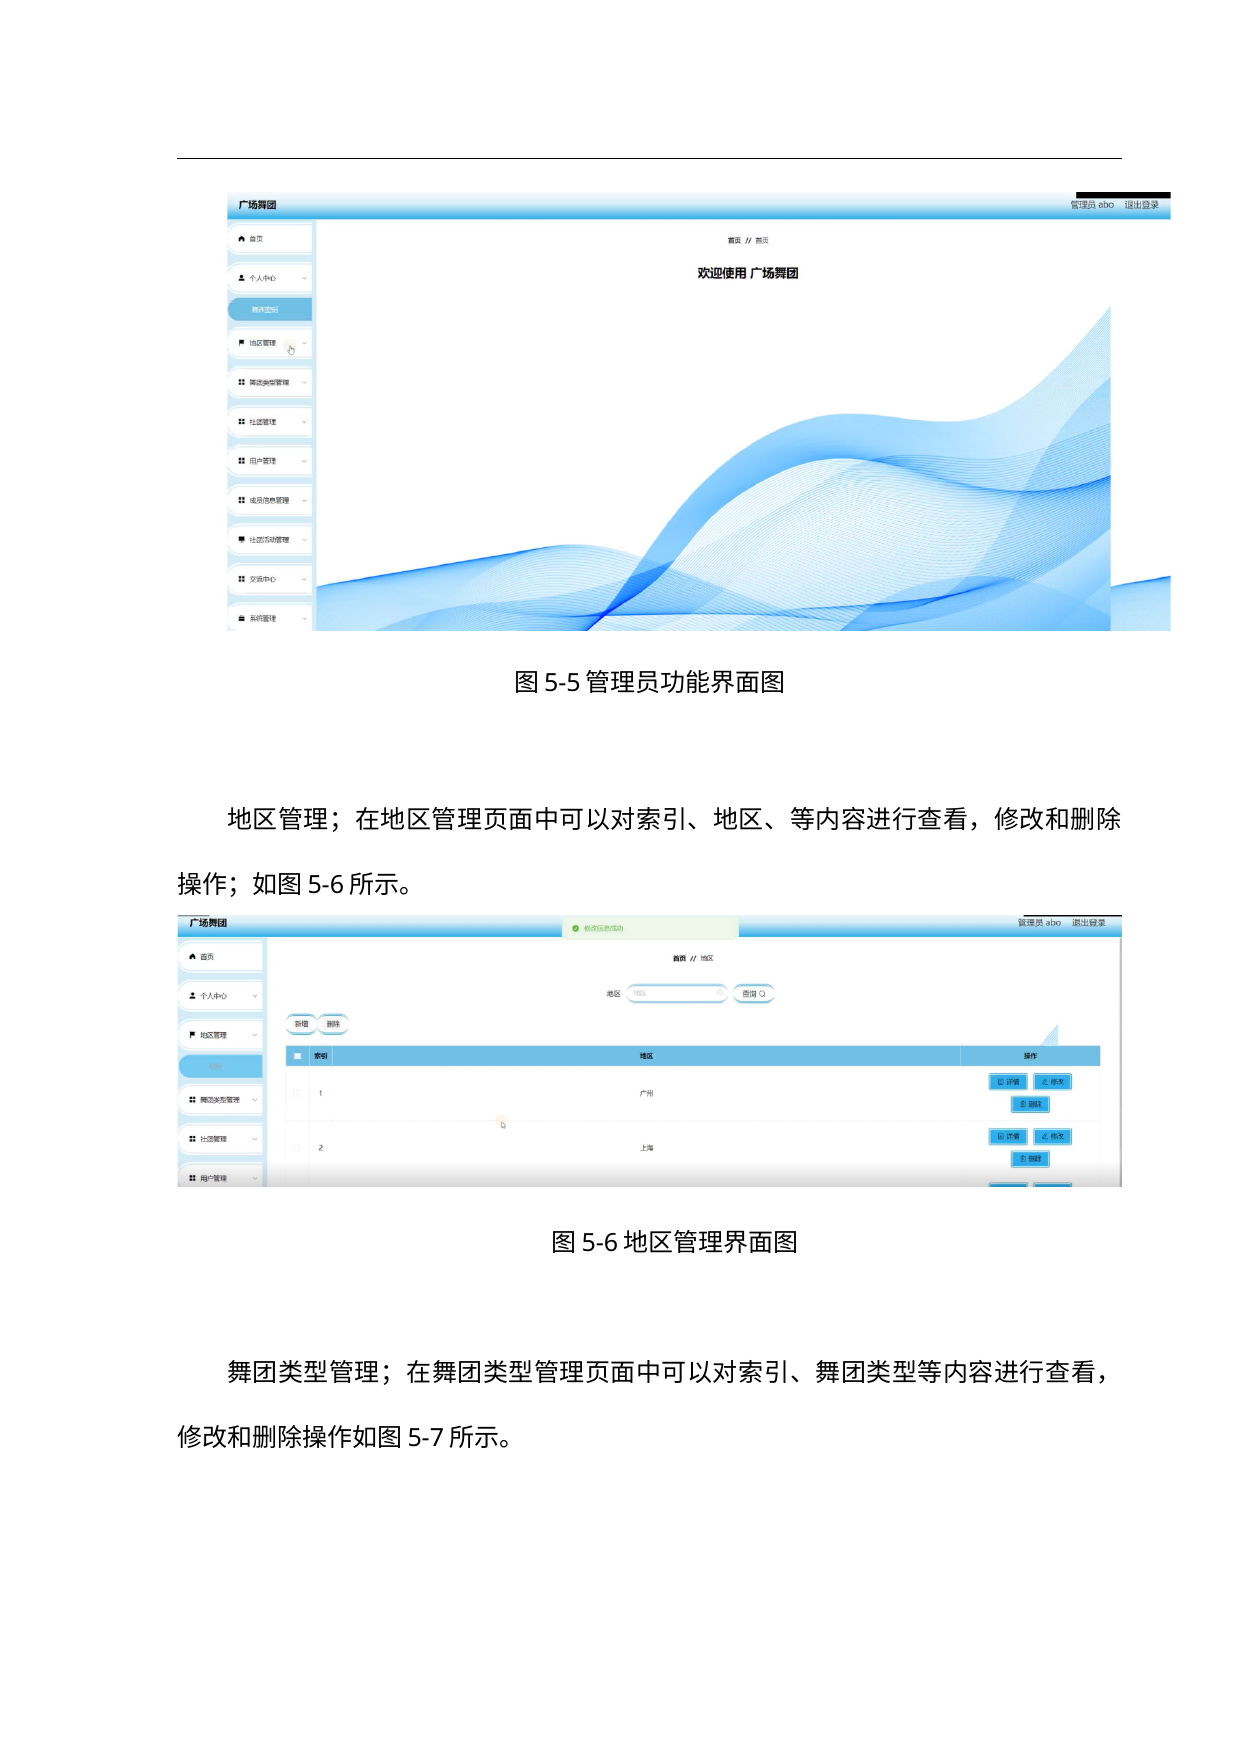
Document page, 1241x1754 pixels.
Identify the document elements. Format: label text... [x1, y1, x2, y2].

picture [227, 192, 1171, 631]
picture [177, 915, 1122, 1187]
text 图5-6地区管理界面图 [177, 1208, 1122, 1273]
text 地区管理；在地区管理页面中可以对索引、地区、等内容进行查看，修改和删除操作；如图5-6所示。 [177, 785, 1122, 915]
text 舞团类型管理；在舞团类型管理页面中可以对索引、舞团类型等内容进行查看，修改和删除操作如图5-7所示。 [177, 1338, 1122, 1468]
